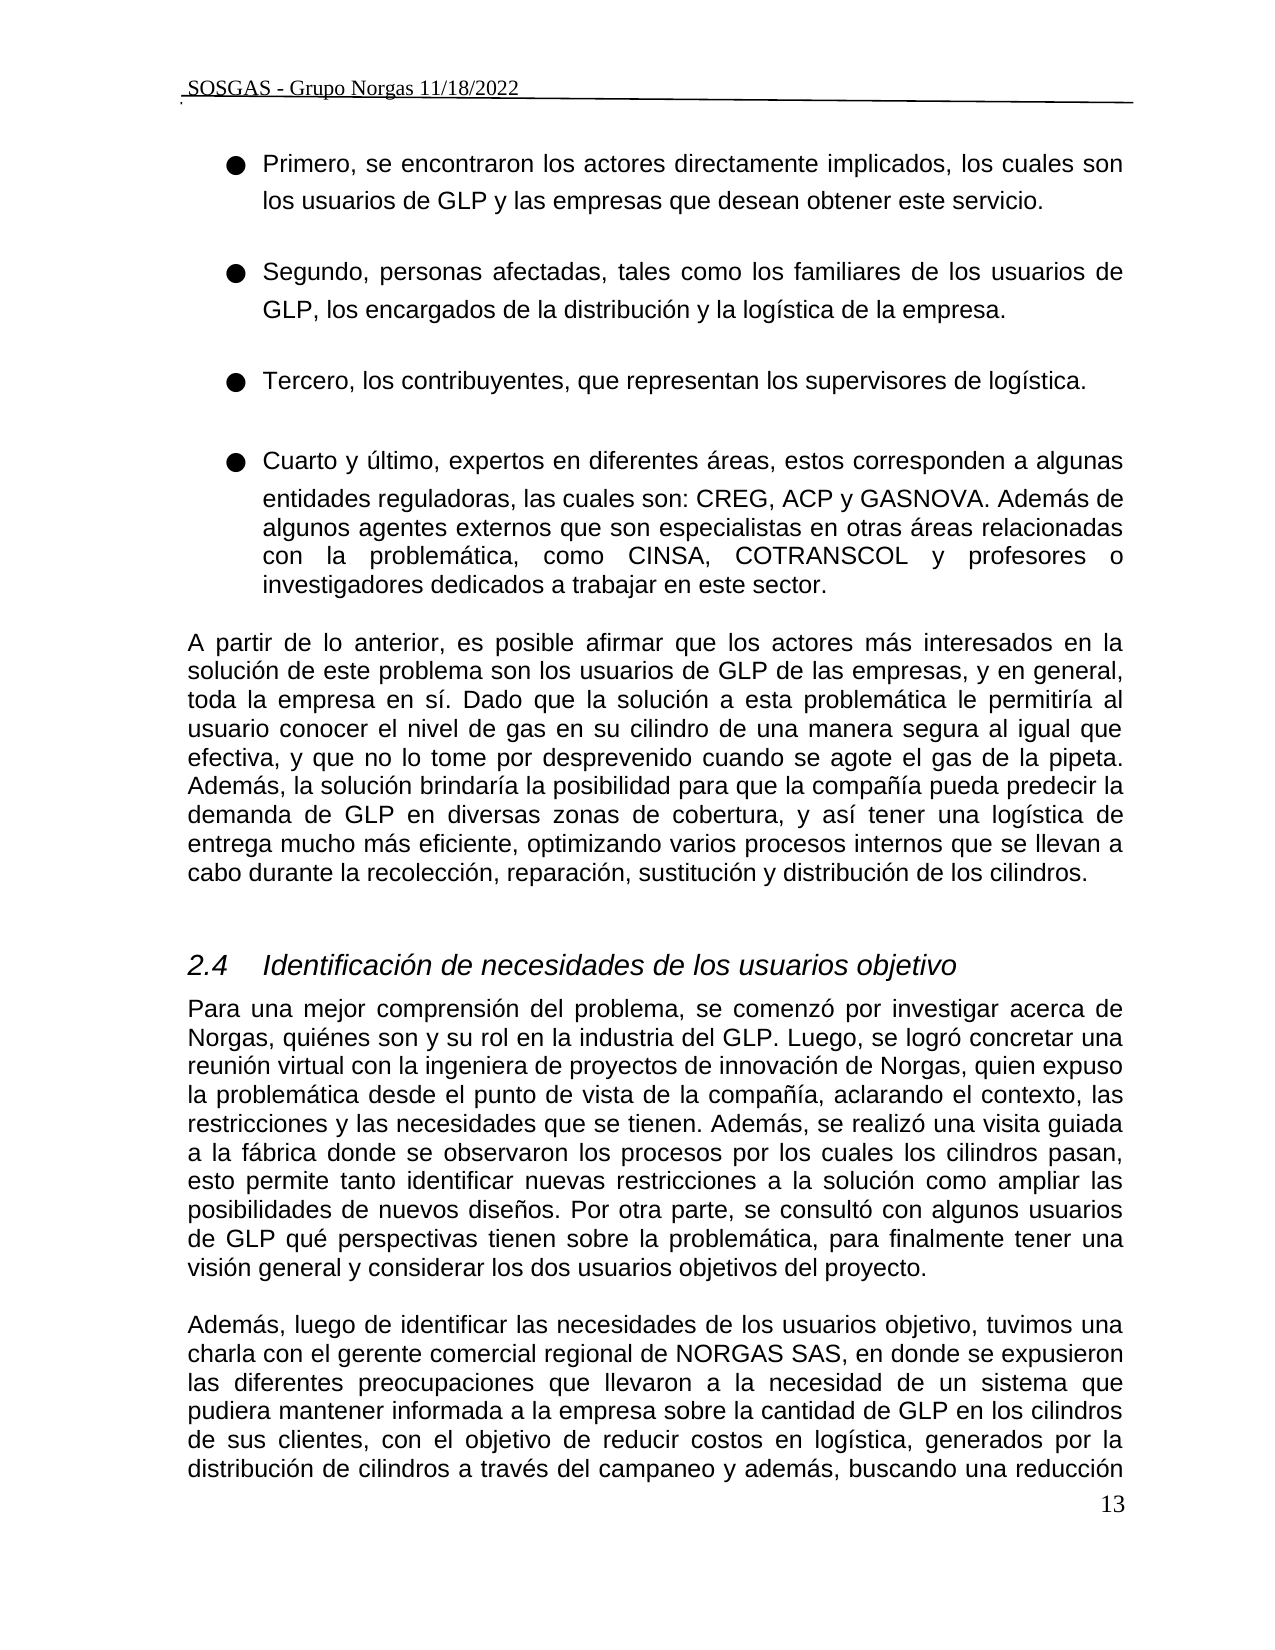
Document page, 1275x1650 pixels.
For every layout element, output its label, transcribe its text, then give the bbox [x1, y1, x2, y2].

list Cuarto y último, expertos en diferentes áreas, estos corresponden a algunas entidades reguladoras, las cuales son: CREG, ACP y GASNOVA. Además de algunos agentes externos que son especialistas en otras áreas relacionadas con la problemática, como CINSA, COTRANSCOL y profesores o investigadores dedicados a trabajar en este sector. [225, 432, 1125, 599]
text A partir de lo anterior, es posible afirmar que los actores más interesados en la solución de este problema son los usuarios de GLP de las empresas, y en general, toda la empresa en sí. Dado que la solución a esta problemática le permitiría al usuario conocer el nivel de gas en su cilindro de una manera segura al igual que efectiva, y que no lo tome por desprevenido cuando se agote el gas de la pipeta. Además, la solución brindaría la posibilidad para que la compañía pueda predecir la demanda de GLP en diversas zonas de cobertura, y así tener una logística de entrega mucho más eficiente, optimizando varios procesos internos que se llevan a cabo durante la recolección, reparación, sustitución y distribución de los cilindros. [187, 627, 1125, 886]
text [187, 1310, 1125, 1483]
subtitle Identificación de necesidades de los usuarios objetivo [187, 948, 1125, 982]
list Segundo, personas afectadas, tales como los familiares de los usuarios de GLP, los encargados de la distribución y la logística de la empresa. [225, 244, 1125, 324]
list Tercero, los contribuyentes, que representan los supervisores de logística. [225, 352, 1125, 404]
list Primero, se encontraron los actores directamente implicados, los cuales son los usuarios de GLP y las empresas que desean obtener este servicio. [225, 135, 1125, 215]
text Para una mejor comprensión del problema, se comenzó por investigar acerca de Norgas, quiénes son y su rol en la industria del GLP. Luego, se logró concretar una reunión virtual con la ingeniera de proyectos de innovación de Norgas, quien expuso la problemática desde el punto de vista de la compañía, aclarando el contexto, las restricciones y las necesidades que se tienen. Además, se realizó una visita guiada a la fábrica donde se observaron los procesos por los cuales los cilindros pasan, esto permite tanto identificar nuevas restricciones a la solución como ampliar las posibilidades de nuevos diseños. Por otra parte, se consultó con algunos usuarios de GLP qué perspectivas tienen sobre la problemática, para finalmente tener una visión general y considerar los dos usuarios objetivos del proyecto. [187, 994, 1125, 1281]
